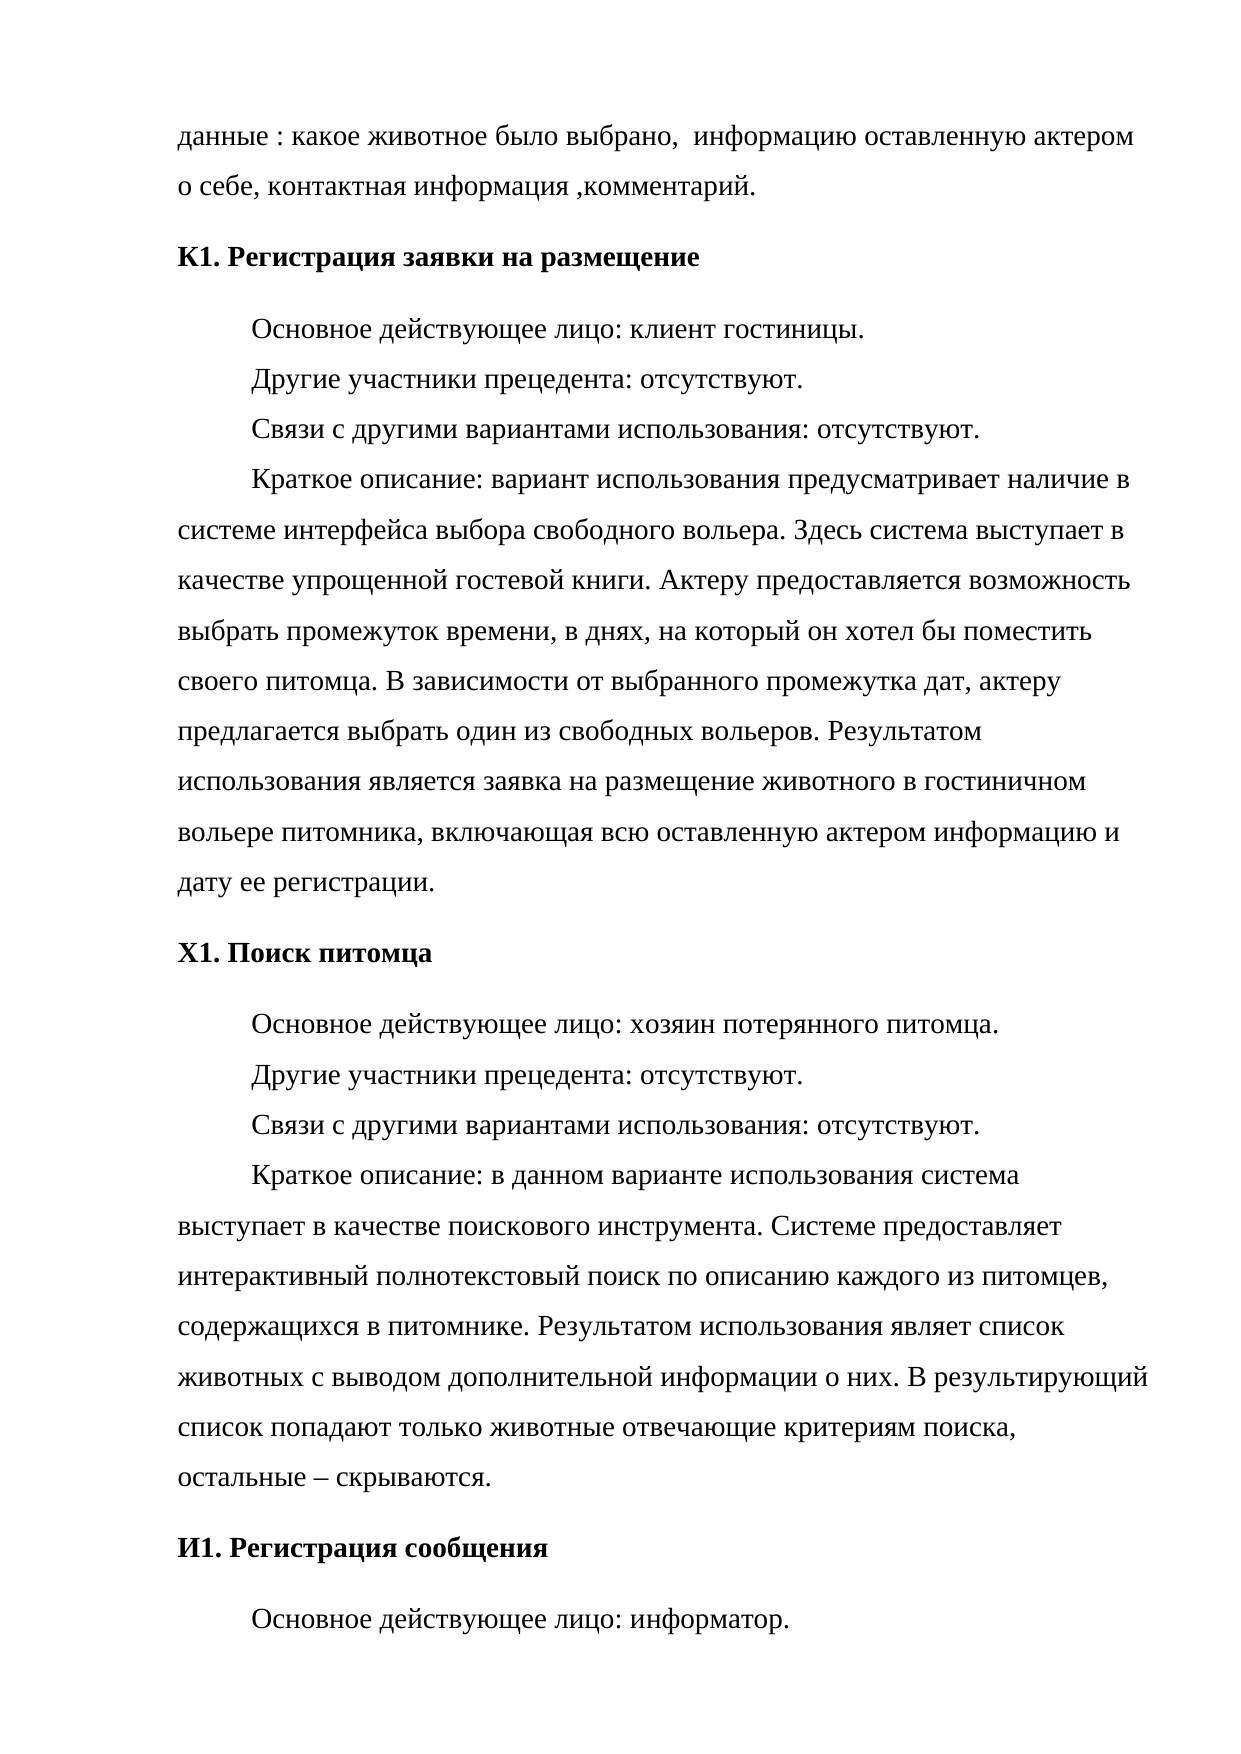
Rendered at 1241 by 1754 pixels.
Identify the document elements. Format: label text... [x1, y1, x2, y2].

text Основное действующее лицо: клиент гостиницы. [177, 311, 1152, 344]
text Другие участники прецедента: отсутствуют. [177, 361, 1152, 394]
text И1. Регистрация сообщения [177, 1530, 1152, 1564]
text К1. Регистрация заявки на размещение [177, 239, 1152, 273]
text Краткое описание: в данном варианте использования система выступает в качестве поискового инструмента. Системе предоставляет интерактивный полнотекстовый поиск по описанию каждого из питомцев, содержащихся в питомнике. Результатом использования являет список животных с выводом дополнительной информации о них. В результирующий список попадают только животные отвечающие критериям поиска, остальные – скрываются. [177, 1157, 1152, 1493]
text Краткое описание: вариант использования предусматривает наличие в системе интерфейса выбора свободного вольера. Здесь система выступает в качестве упрощенной гостевой книги. Актеру предоставляется возможность выбрать промежуток времени, в днях, на который он хотел бы поместить своего питомца. В зависимости от выбранного промежутка дат, актеру предлагается выбрать один из свободных вольеров. Результатом использования является заявка на размещение животного в гостиничном вольере питомника, включающая всю оставленную актером информацию и дату ее регистрации. [177, 462, 1152, 898]
text Основное действующее лицо: хозяин потерянного питомца. [177, 1006, 1152, 1040]
text Другие участники прецедента: отсутствуют. [177, 1057, 1152, 1090]
text Связи с другими вариантами использования: отсутствуют. [177, 1107, 1152, 1141]
text Основное действующее лицо: информатор. [177, 1602, 1152, 1635]
text Связи с другими вариантами использования: отсутствуют. [177, 411, 1152, 445]
text Х1. Поиск питомца [177, 935, 1152, 969]
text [177, 118, 1152, 202]
